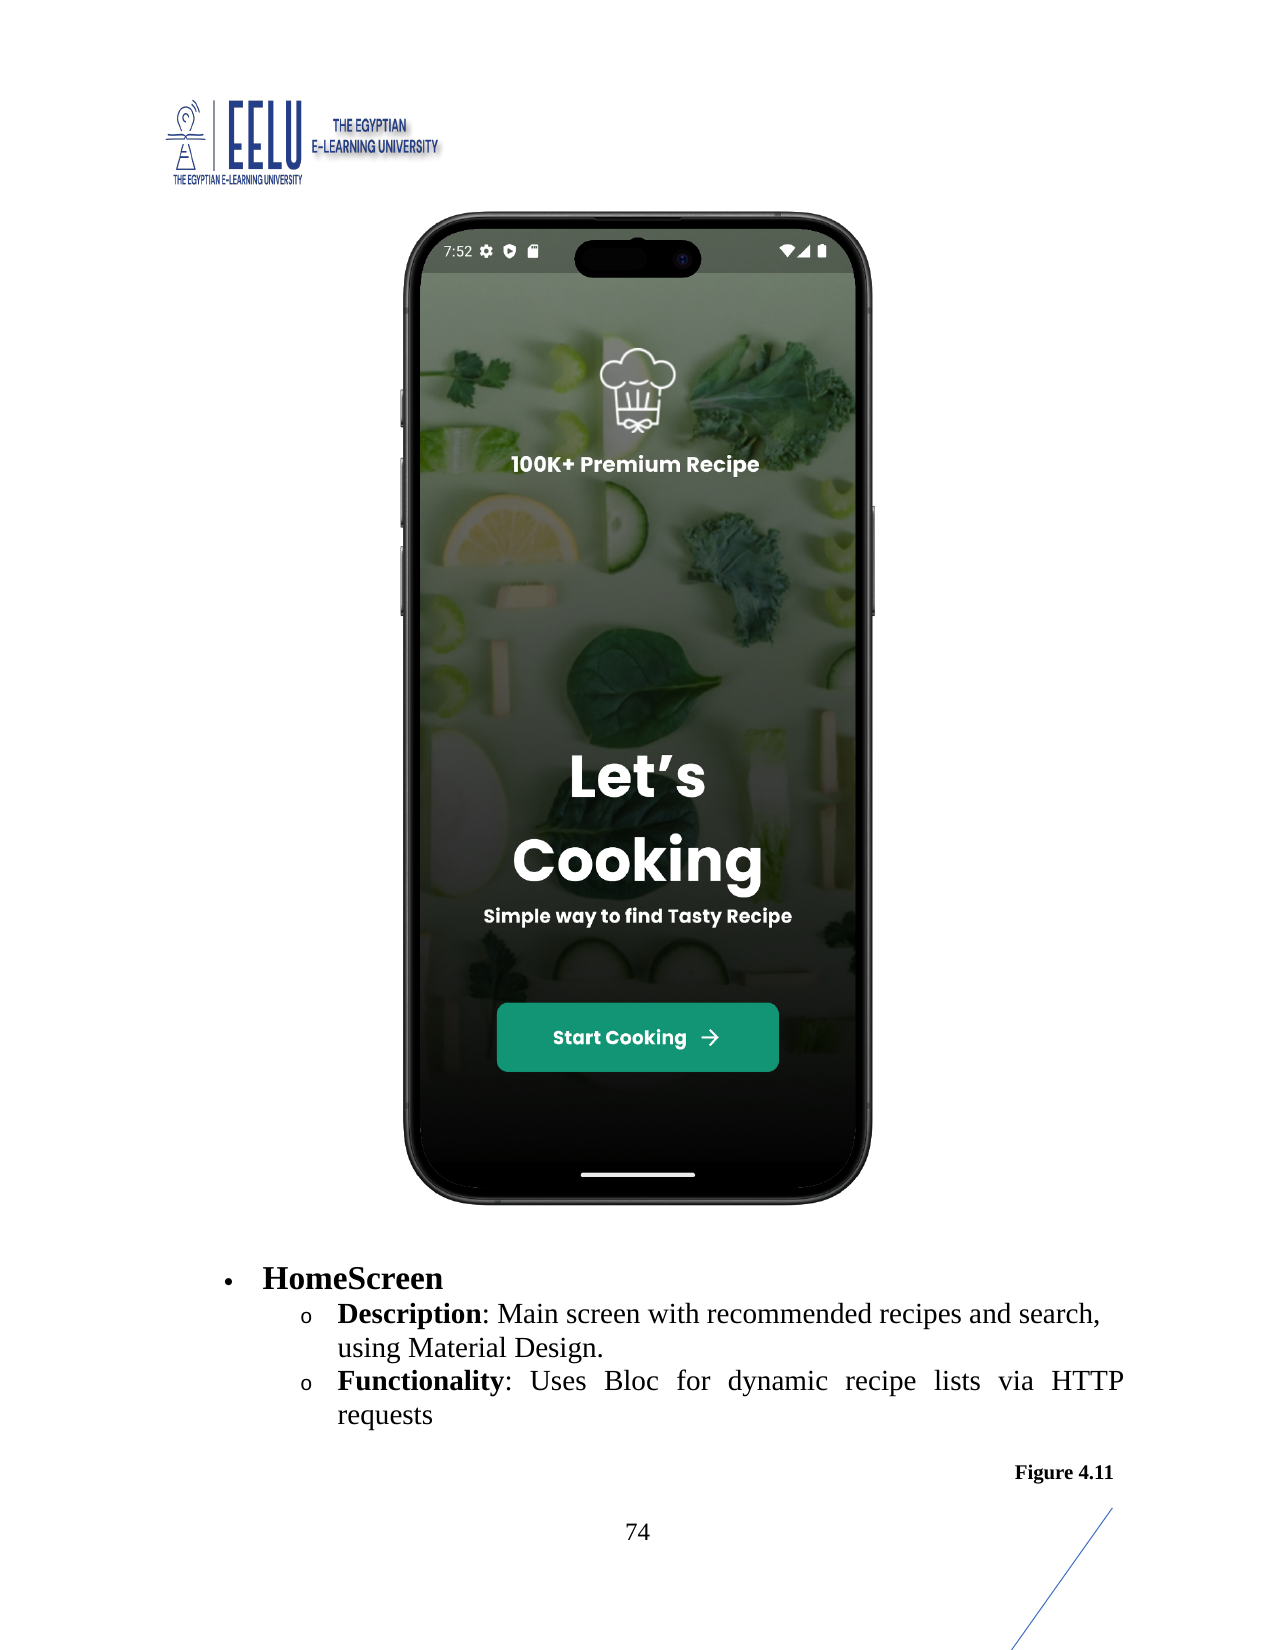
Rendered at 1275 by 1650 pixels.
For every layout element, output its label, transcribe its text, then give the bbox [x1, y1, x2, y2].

list HomeScreen [225, 1258, 1125, 1296]
picture [150, 75, 896, 1229]
text Figure 4.11 [337, 1459, 1125, 1484]
list Description: Main screen with recommended recipes and search, using Material Design. [300, 1296, 1125, 1363]
list Functionality: Uses Bloc for dynamic recipe lists via HTTP requests [300, 1363, 1125, 1430]
